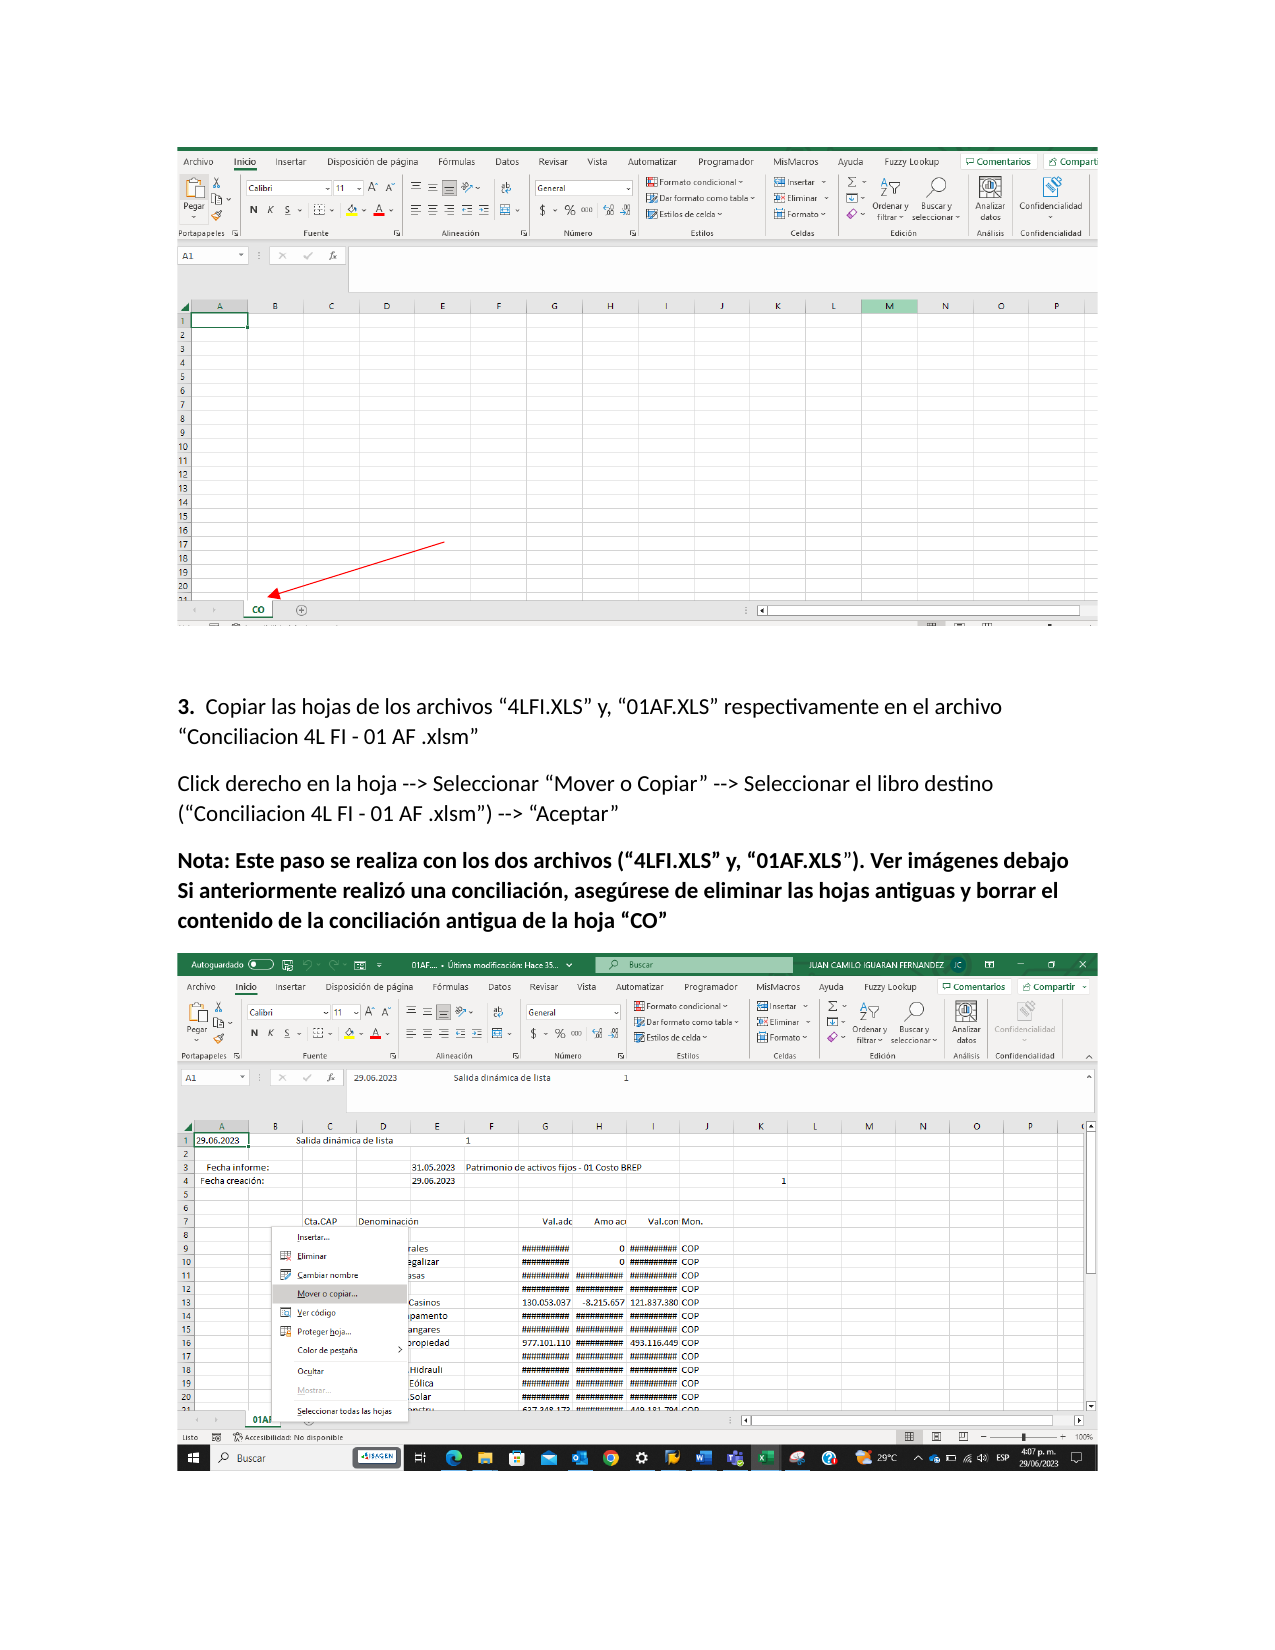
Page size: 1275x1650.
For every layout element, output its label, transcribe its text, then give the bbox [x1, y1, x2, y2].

picture [177, 147, 1098, 626]
text Nota: Este paso se realiza con los dos archivos (“4LFI.XLS” y, “01AF.XLS”). Ver imágenes debajo Si anteriormente realizó una conciliación, asegúrese de eliminar las hojas antiguas y borrar el contenido de la conciliación antigua de la hoja “CO” [177, 846, 1098, 934]
text 3. Copiar las hojas de los archivos “4LFI.XLS” y, “01AF.XLS” respectivamente en el archivo “Conciliacion 4L FI - 01 AF .xlsm” [177, 692, 1098, 750]
picture [177, 953, 1098, 1471]
text Click derecho en la hoja --> Seleccionar “Mover o Copiar” --> Seleccionar el libro destino (“Conciliacion 4L FI - 01 AF .xlsm”) --> “Aceptar” [177, 769, 1098, 827]
